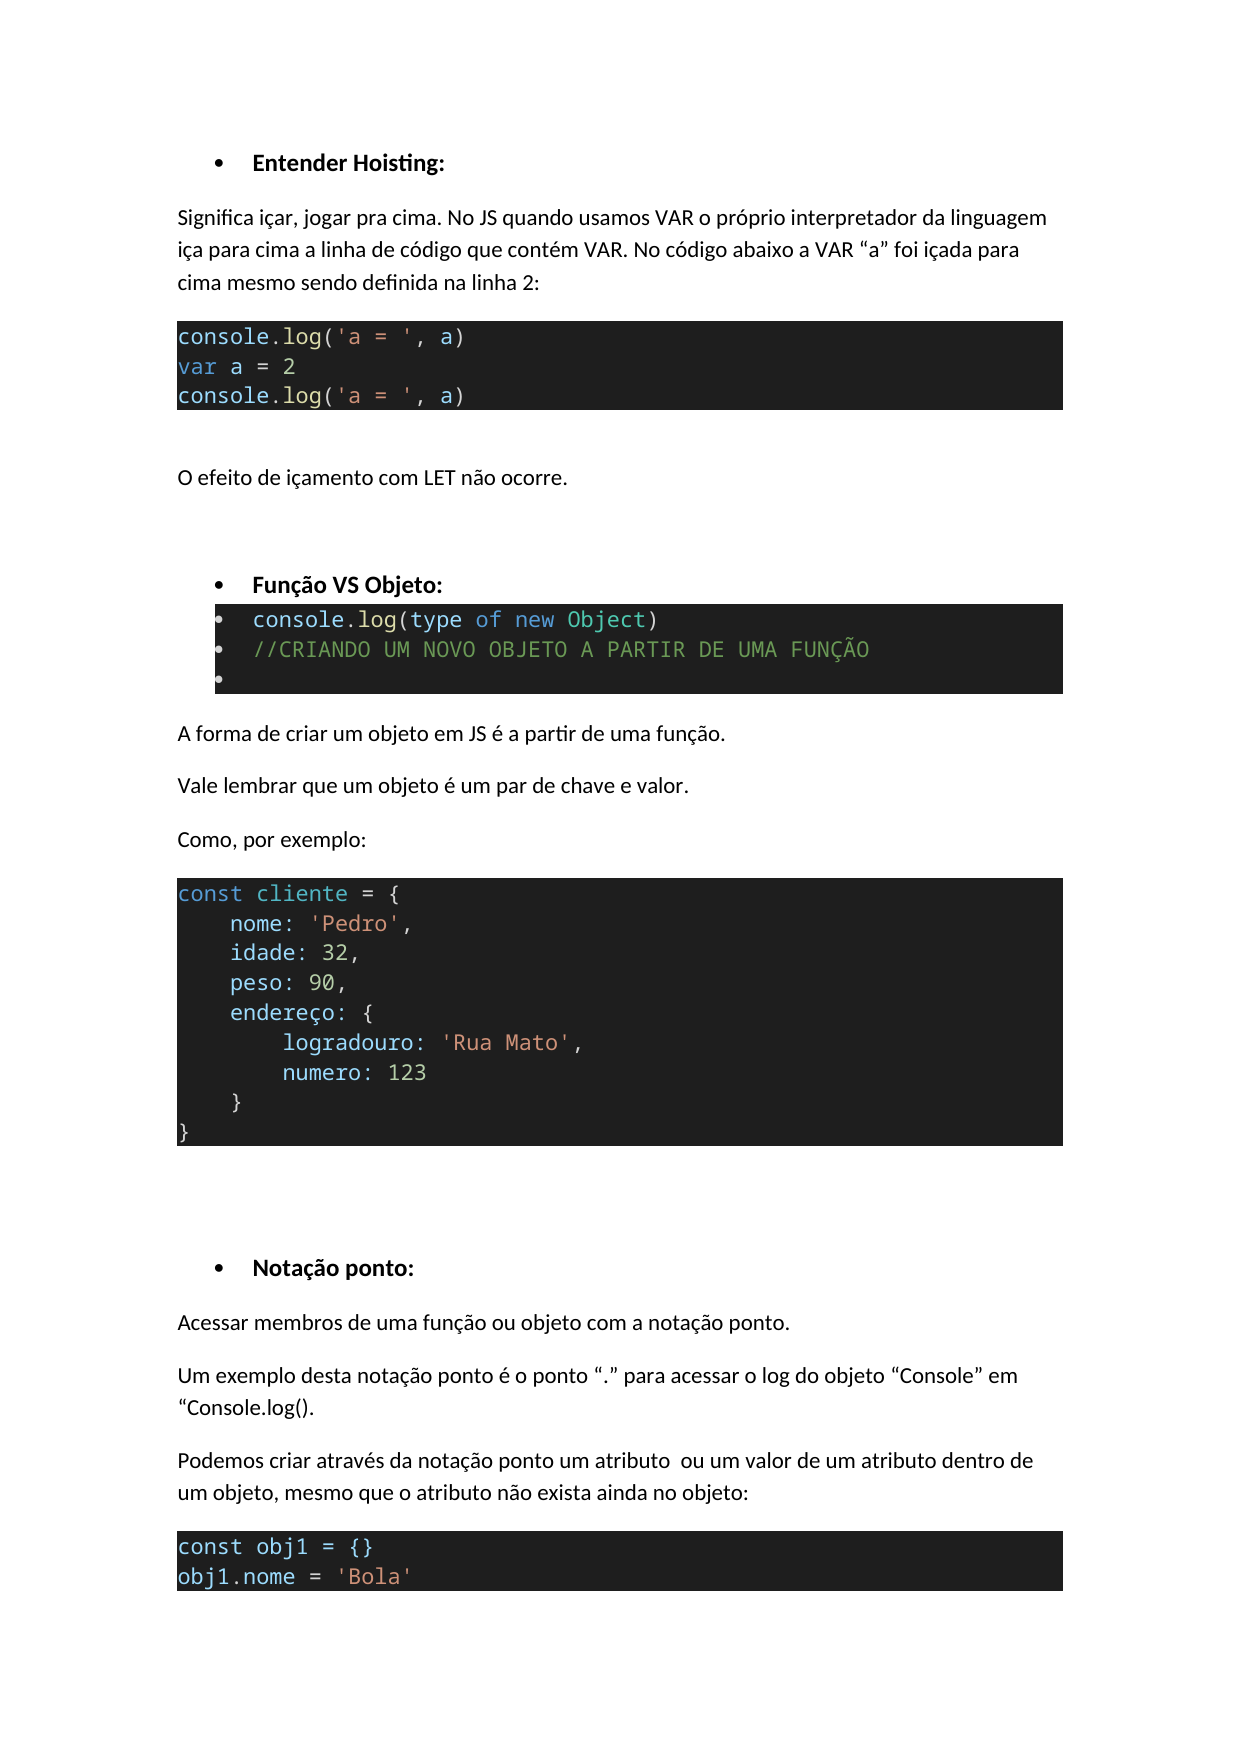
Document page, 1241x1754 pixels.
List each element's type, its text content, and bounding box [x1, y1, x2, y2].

text } [177, 1086, 1063, 1116]
text Acessar membros de uma função ou objeto com a notação ponto. [177, 1308, 1063, 1336]
text idade: 32, [177, 937, 1063, 967]
text O efeito de içamento com LET não ocorre. [177, 463, 1063, 491]
text Podemos criar através da notação ponto um atributo ou um valor de um atributo dentro de um objeto, mesmo que o atributo não exista ainda no objeto: [177, 1446, 1063, 1506]
list Notação ponto: [215, 1252, 1063, 1282]
text const cliente = { [177, 878, 1063, 907]
list Entender Hoisting: [215, 148, 1063, 178]
text const obj1 = {} [177, 1531, 1063, 1561]
text Vale lembrar que um objeto é um par de chave e valor. [177, 772, 1063, 800]
list //CRIANDO UM NOVO OBJETO A PARTIR DE UMA FUNÇÃO [215, 634, 1063, 664]
text Significa içar, jogar pra cima. No JS quando usamos VAR o próprio interpretador da linguagem iça para cima a linha de código que contém VAR. No código abaixo a VAR “a” foi içada para cima mesmo sendo definida na linha 2: [177, 203, 1063, 296]
text endereço: { [177, 997, 1063, 1027]
text nome: 'Pedro', [177, 907, 1063, 937]
text peso: 90, [177, 967, 1063, 997]
list console.log(type of new Object) [215, 604, 1063, 634]
text var a = 2 [177, 351, 1063, 380]
text console.log('a = ', a) [177, 321, 1063, 351]
text logradouro: 'Rua Mato', [177, 1027, 1063, 1056]
text Um exemplo desta notação ponto é o ponto “.” para acessar o log do objeto “Console” em “Console.log(). [177, 1361, 1063, 1421]
text console.log('a = ', a) [177, 380, 1063, 410]
text Como, por exemplo: [177, 825, 1063, 853]
text obj1.nome = 'Bola' [177, 1561, 1063, 1591]
text A forma de criar um objeto em JS é a partir de uma função. [177, 719, 1063, 747]
text } [177, 1116, 1063, 1146]
text numero: 123 [177, 1056, 1063, 1086]
list Função VS Objeto: [215, 569, 1063, 600]
